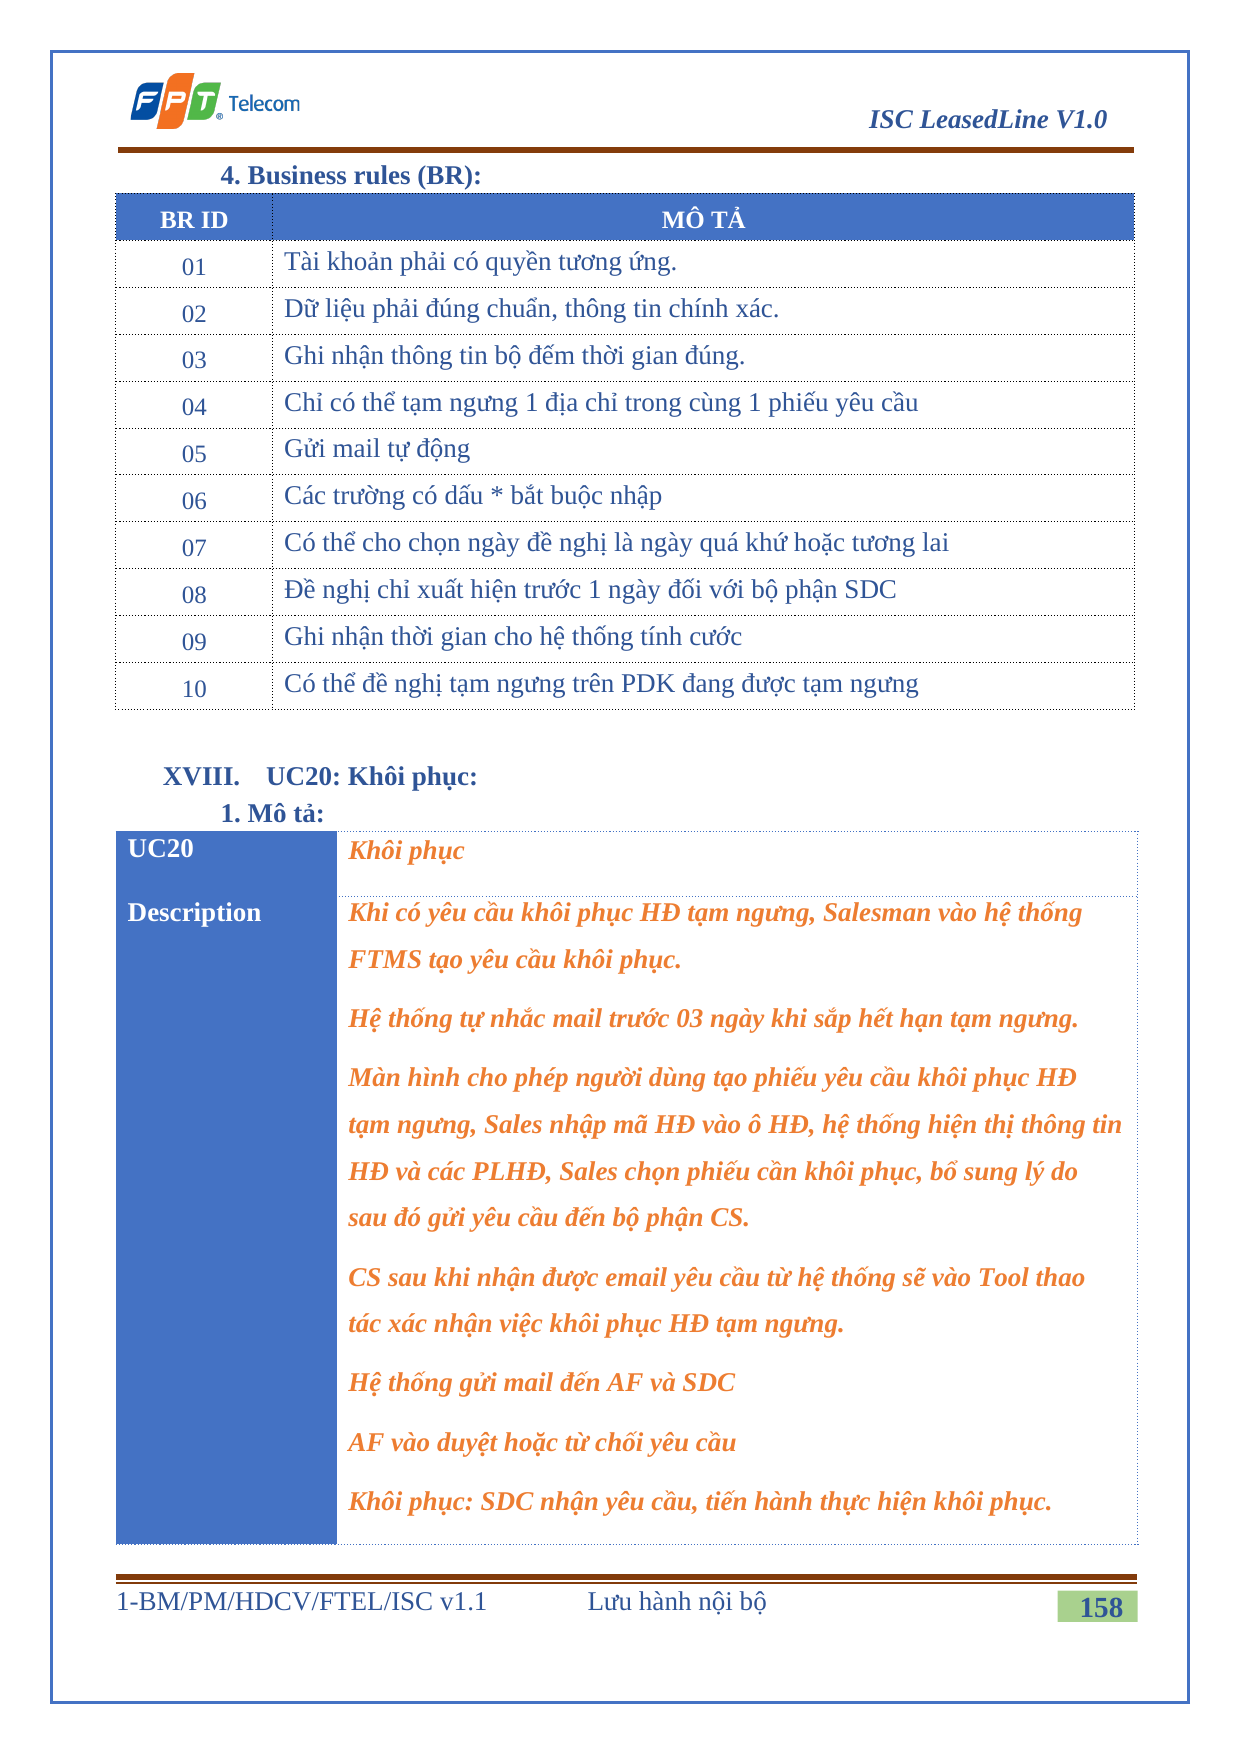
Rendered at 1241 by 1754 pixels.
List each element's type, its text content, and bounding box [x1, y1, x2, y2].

table_cell 03 [116, 334, 273, 381]
table_cell 02 [116, 287, 273, 334]
table_header MÔ TẢ [273, 193, 1134, 240]
table_cell Dữ liệu phải đúng chuẩn, thông tin chính xác. [273, 287, 1134, 334]
table_cell 08 [116, 568, 273, 615]
table_cell Có thể cho chọn ngày đề nghị là ngày quá khứ hoặc tương lai [273, 521, 1134, 568]
table_cell Ghi nhận thông tin bộ đếm thời gian đúng. [273, 334, 1134, 381]
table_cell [337, 896, 1137, 1544]
table_cell 01 [116, 240, 273, 287]
subtitle UC20: Khôi phục: [163, 760, 1137, 791]
table_header UC20 [116, 831, 337, 896]
table_header BR ID [116, 193, 273, 240]
table_cell Gửi mail tự động [273, 428, 1134, 474]
table_cell 04 [116, 381, 273, 427]
table_cell 06 [116, 474, 273, 521]
table_cell 10 [116, 662, 273, 709]
table_cell Chỉ có thể tạm ngưng 1 địa chỉ trong cùng 1 phiếu yêu cầu [273, 381, 1134, 427]
table_cell Description [116, 896, 337, 1544]
table_cell Đề nghị chỉ xuất hiện trước 1 ngày đối với bộ phận SDC [273, 568, 1134, 615]
table_cell Tài khoản phải có quyền tương ứng. [273, 240, 1134, 287]
subtitle 4. Business rules (BR): [220, 159, 1137, 191]
picture [130, 73, 300, 129]
table_cell 09 [116, 615, 273, 662]
table_cell Các trường có dấu * bắt buộc nhập [273, 474, 1134, 521]
subtitle 1. Mô tả: [220, 798, 1137, 829]
table_cell 05 [116, 428, 273, 474]
table_cell Ghi nhận thời gian cho hệ thống tính cước [273, 615, 1134, 662]
table_cell Có thể đề nghị tạm ngưng trên PDK đang được tạm ngưng [273, 662, 1134, 709]
table_header Khôi phục [337, 831, 1137, 896]
table_cell 07 [116, 521, 273, 568]
